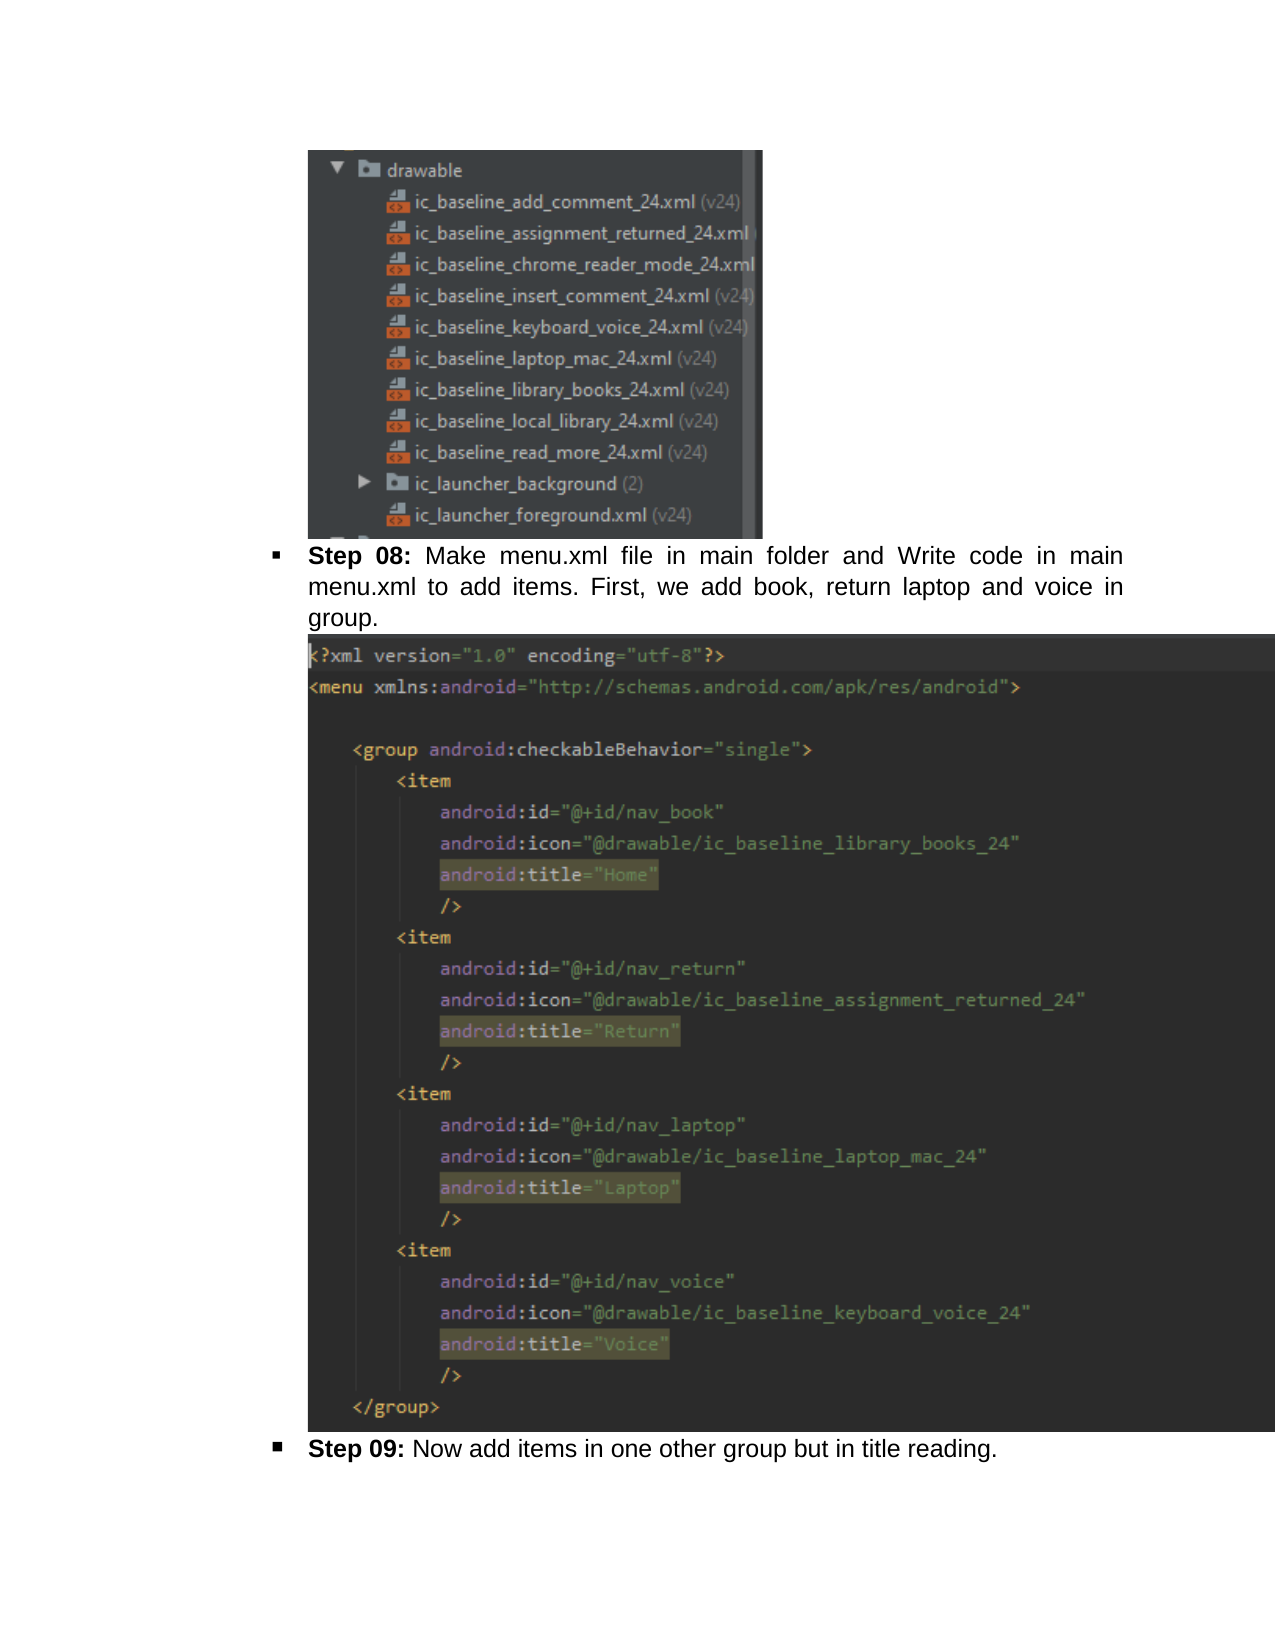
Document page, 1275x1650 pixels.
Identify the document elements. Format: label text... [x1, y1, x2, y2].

list Step 09: Now add items in one other group but in title reading. [270, 1434, 1125, 1463]
picture [307, 150, 763, 539]
picture [307, 634, 1275, 1432]
list Step 08: Make menu.xml file in main folder and Write code in main menu.xml to add items. First, we add book, return laptop and voice in group. [270, 541, 1125, 632]
